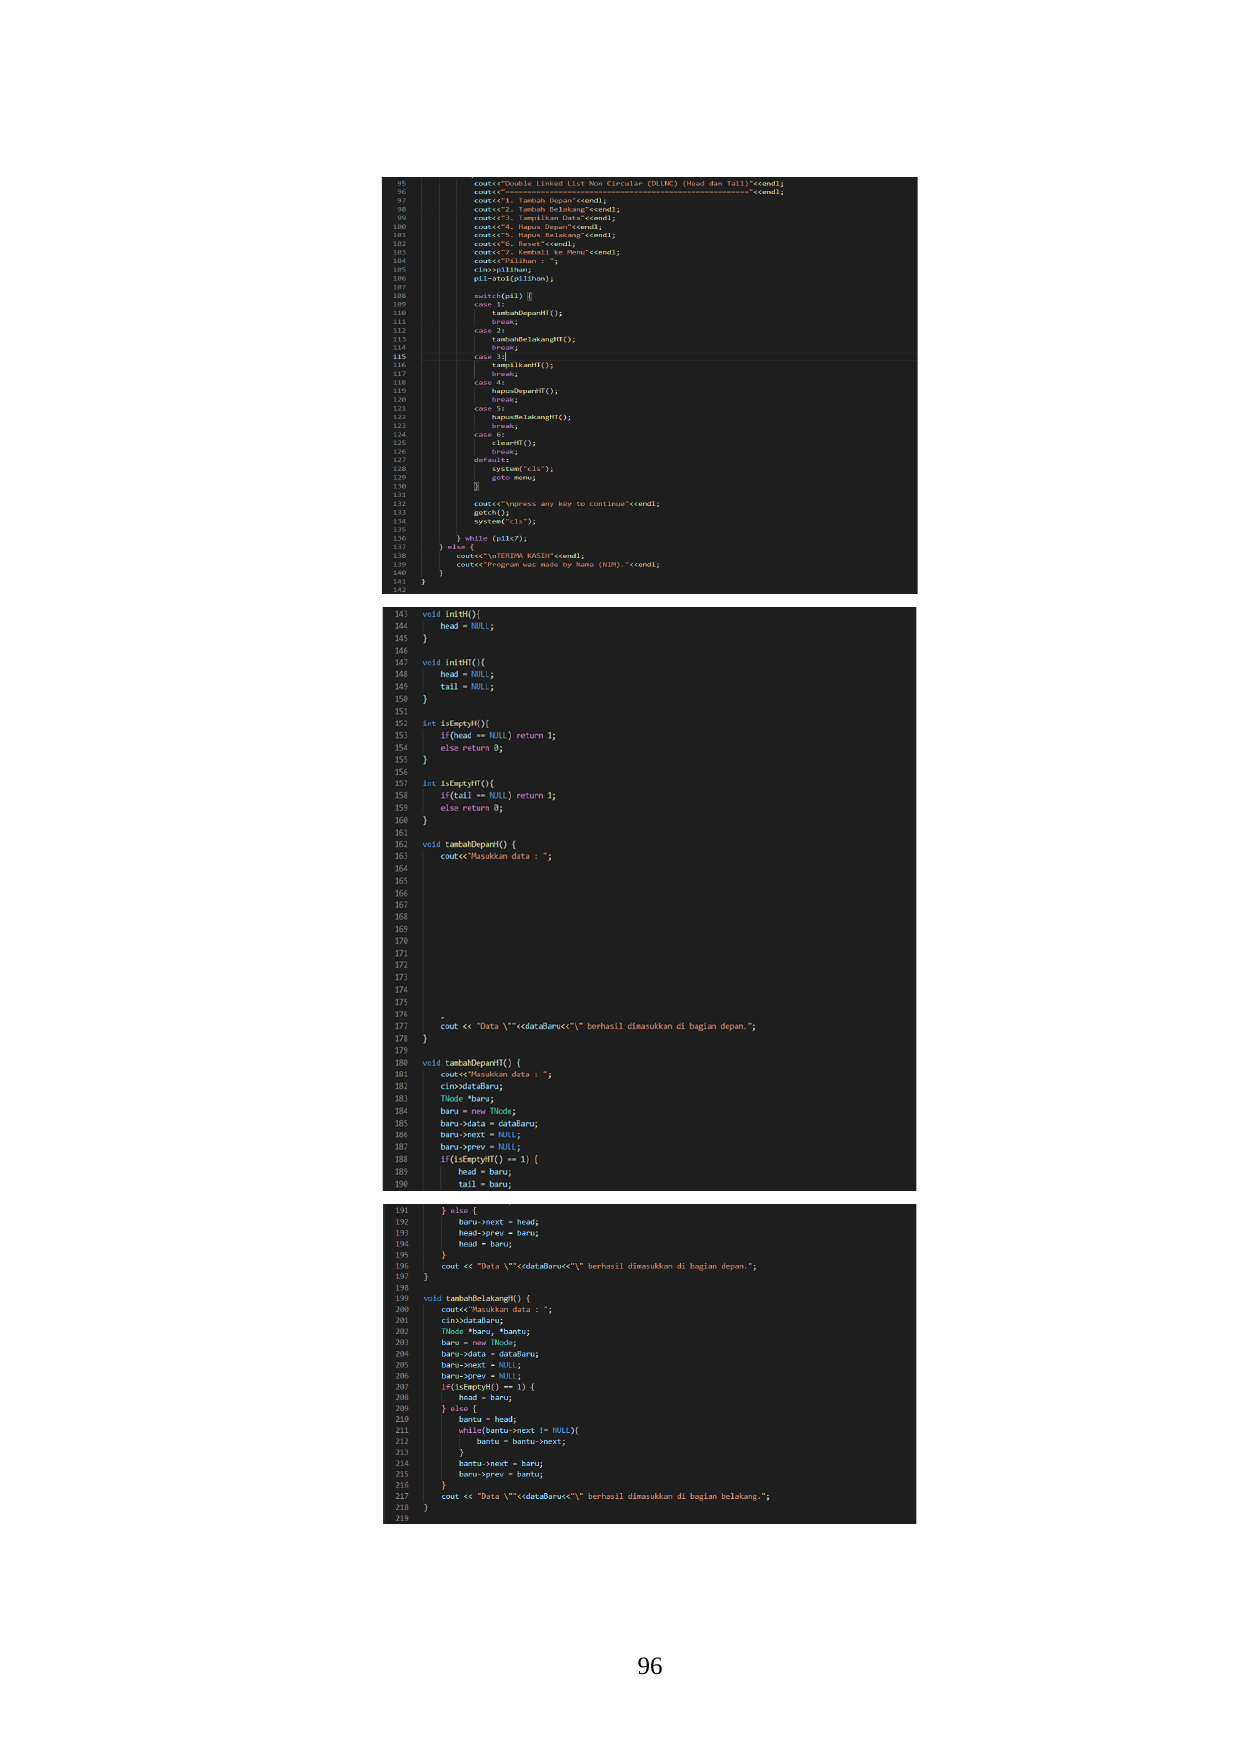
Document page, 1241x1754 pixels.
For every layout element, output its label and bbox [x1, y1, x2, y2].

picture [383, 1204, 917, 1524]
picture [381, 177, 918, 594]
picture [382, 607, 917, 1191]
